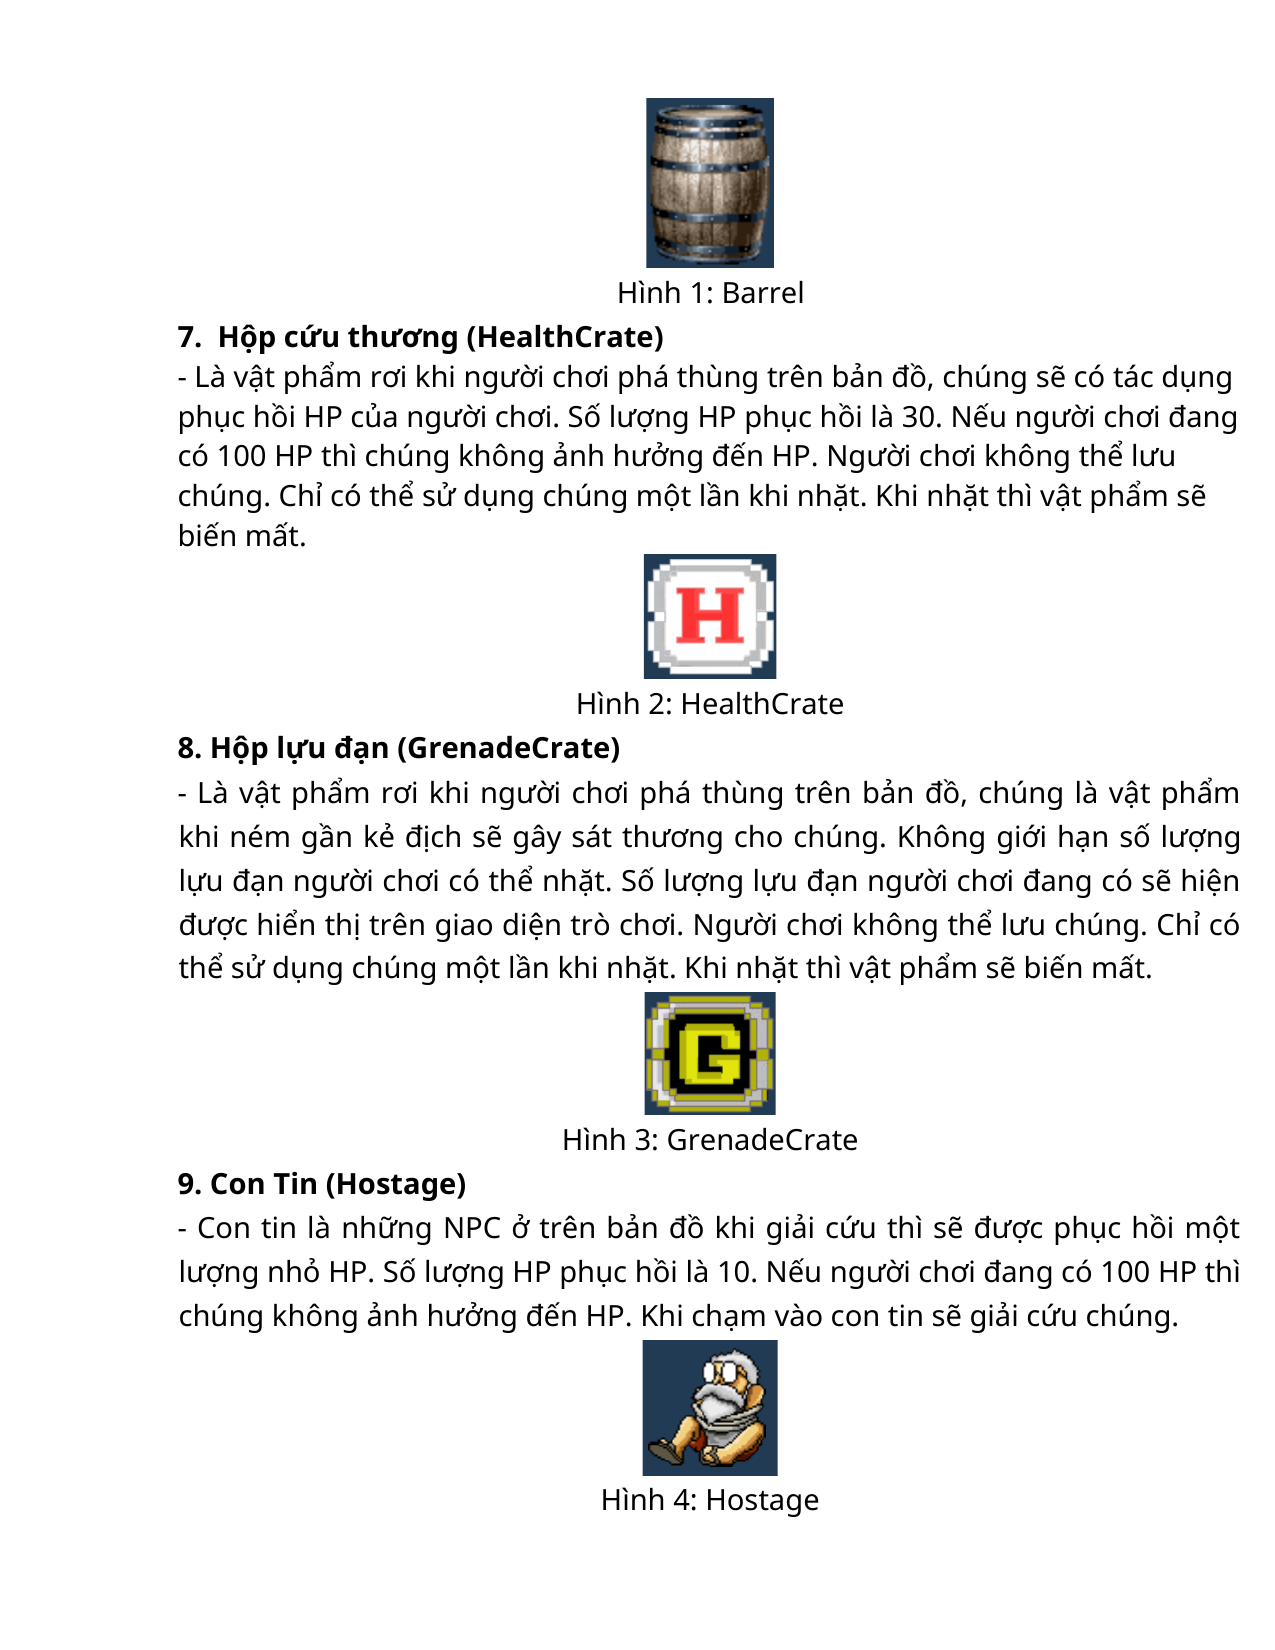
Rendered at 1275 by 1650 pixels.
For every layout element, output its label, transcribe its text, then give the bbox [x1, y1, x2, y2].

picture [643, 554, 777, 679]
text Hình 4: Hostage [177, 1479, 1243, 1519]
text - Là vật phẩm rơi khi người chơi phá thùng trên bản đồ, chúng sẽ có tác dụng phục hồi HP của người chơi. Số lượng HP phục hồi là 30. Nếu người chơi đang có 100 HP thì chúng không ảnh hưởng đến HP. Người chơi không thể lưu chúng. Chỉ có thể sử dụng chúng một lần khi nhặt. Khi nhặt thì vật phẩm sẽ biến mất. [177, 356, 1246, 555]
picture [642, 1340, 778, 1476]
text - Con tin là những NPC ở trên bản đồ khi giải cứu thì sẽ được phục hồi một lượng nhỏ HP. Số lượng HP phục hồi là 10. Nếu người chơi đang có 100 HP thì chúng không ảnh hưởng đến HP. Khi chạm vào con tin sẽ giải cứu chúng. [177, 1208, 1243, 1335]
picture [646, 98, 774, 268]
picture [644, 992, 776, 1115]
text 8. Hộp lựu đạn (GrenadeCrate) [177, 727, 1243, 767]
text Hình 3: GrenadeCrate [177, 1119, 1243, 1158]
text Hình 2: HealthCrate [177, 683, 1243, 723]
text - Là vật phẩm rơi khi người chơi phá thùng trên bản đồ, chúng là vật phẩm khi ném gần kẻ địch sẽ gây sát thương cho chúng. Không giới hạn số lượng lựu đạn người chơi có thể nhặt. Số lượng lựu đạn người chơi đang có sẽ hiện được hiển thị trên giao diện trò chơi. Người chơi không thể lưu chúng. Chỉ có thể sử dụng chúng một lần khi nhặt. Khi nhặt thì vật phẩm sẽ biến mất. [177, 772, 1243, 987]
text Hình 1: Barrel [177, 272, 1243, 312]
text 7. Hộp cứu thương (HealthCrate) [177, 317, 1246, 356]
text 9. Con Tin (Hostage) [177, 1163, 1243, 1203]
